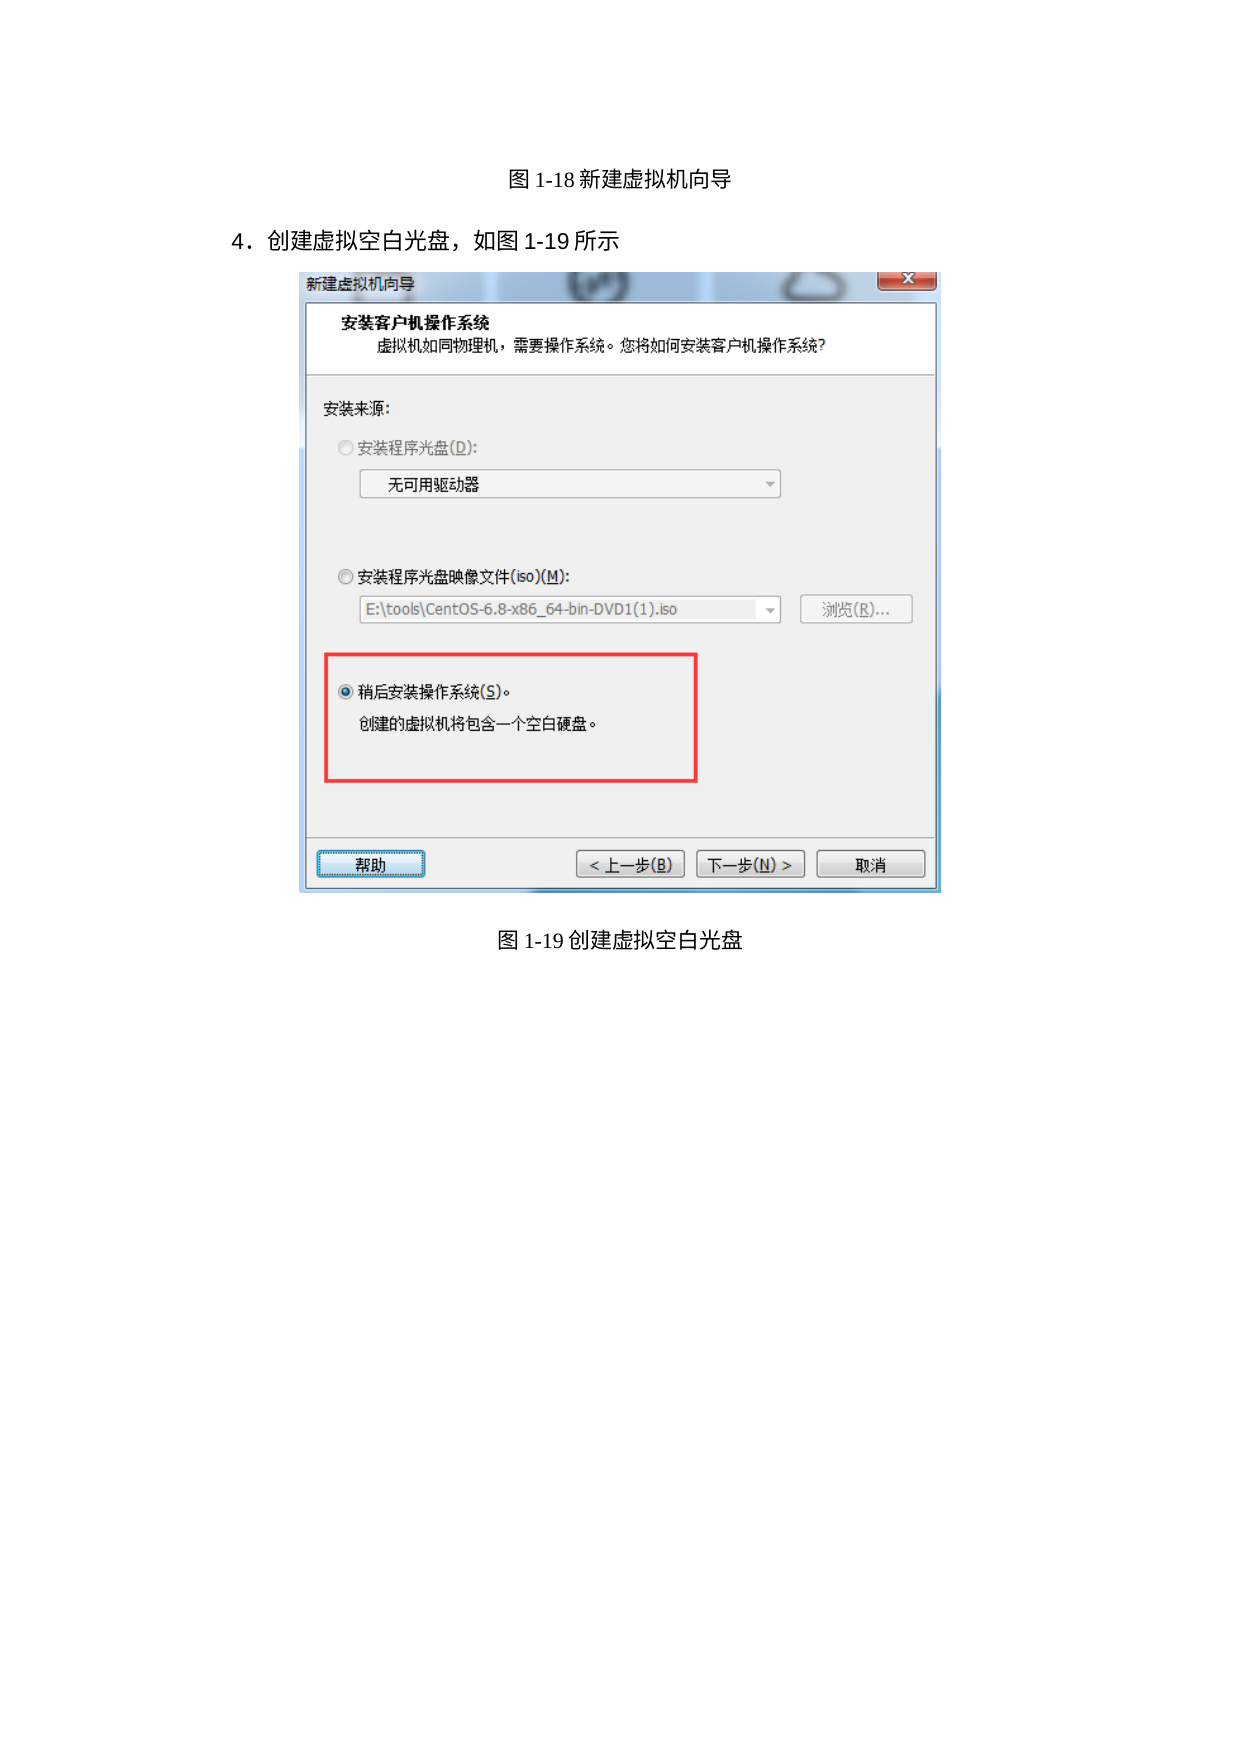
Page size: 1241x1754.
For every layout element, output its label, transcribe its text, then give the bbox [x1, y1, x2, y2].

picture [299, 272, 942, 893]
text 4．创建虚拟空白光盘，如图1-19所示 [231, 207, 1053, 272]
text 图1-18新建虚拟机向导 [187, 162, 1053, 194]
text 图1-19创建虚拟空白光盘 [187, 922, 1053, 955]
